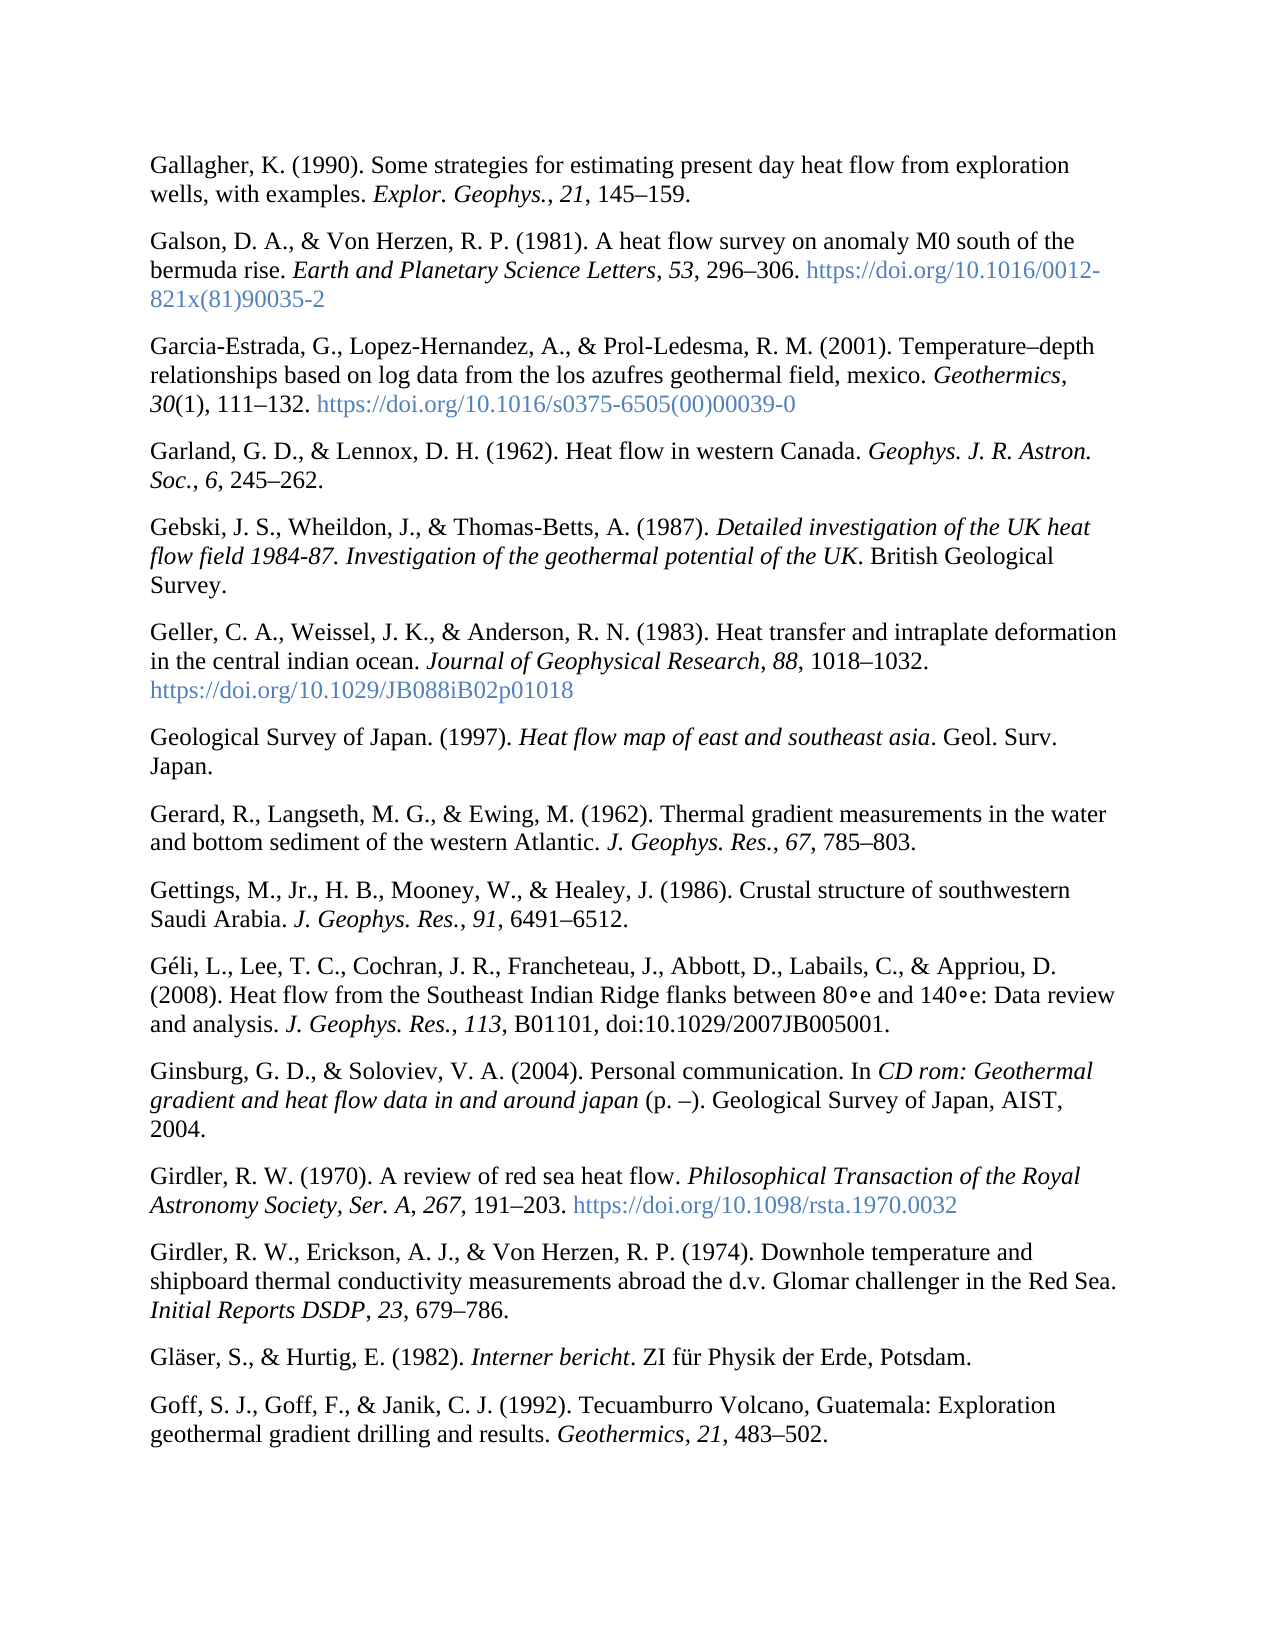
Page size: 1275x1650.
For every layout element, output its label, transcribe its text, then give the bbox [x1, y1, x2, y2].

text Géli, L., Lee, T. C., Cochran, J. R., Francheteau, J., Abbott, D., Labails, C., & Appriou, D. (2008). Heat flow from the Southeast Indian Ridge flanks between 80e and 140e: Data review and analysis. J. Geophys. Res., 113, B01101, doi:10.1029/2007JB005001. [150, 951, 1125, 1037]
text Galson, D. A., & Von Herzen, R. P. (1981). A heat flow survey on anomaly M0 south of the bermuda rise. Earth and Planetary Science Letters, 53, 296–306. https://doi.org/10.1016/0012-821x(81)90035-2 [150, 226, 1125, 312]
text Gebski, J. S., Wheildon, J., & Thomas-Betts, A. (1987). Detailed investigation of the UK heat flow field 1984-87. Investigation of the geothermal potential of the UK. British Geological Survey. [150, 512, 1125, 599]
text Girdler, R. W., Erickson, A. J., & Von Herzen, R. P. (1974). Downhole temperature and shipboard thermal conductivity measurements abroad the d.v. Glomar challenger in the Red Sea. Initial Reports DSDP, 23, 679–786. [150, 1237, 1125, 1324]
text Ginsburg, G. D., & Soloviev, V. A. (2004). Personal communication. In CD rom: Geothermal gradient and heat flow data in and around japan (p. –). Geological Survey of Japan, AIST, 2004. [150, 1056, 1125, 1142]
text Girdler, R. W. (1970). A review of red sea heat flow. Philosophical Transaction of the Royal Astronomy Society, Ser. A, 267, 191–203. https://doi.org/10.1098/rsta.1970.0032 [150, 1161, 1125, 1219]
text Geller, C. A., Weissel, J. K., & Anderson, R. N. (1983). Heat transfer and intraplate deformation in the central indian ocean. Journal of Geophysical Research, 88, 1018–1032. https://doi.org/10.1029/JB088iB02p01018 [150, 617, 1125, 704]
text Garland, G. D., & Lennox, D. H. (1962). Heat flow in western Canada. Geophys. J. R. Astron. Soc., 6, 245–262. [150, 436, 1125, 494]
text Gerard, R., Langseth, M. G., & Ewing, M. (1962). Thermal gradient measurements in the water and bottom sediment of the western Atlantic. J. Geophys. Res., 67, 785–803. [150, 799, 1125, 856]
text Gallagher, K. (1990). Some strategies for estimating present day heat flow from exploration wells, with examples. Explor. Geophys., 21, 145–159. [150, 150, 1125, 207]
text Garcia-Estrada, G., Lopez-Hernandez, A., & Prol-Ledesma, R. M. (2001). Temperature–depth relationships based on log data from the los azufres geothermal field, mexico. Geothermics, 30(1), 111–132. https://doi.org/10.1016/s0375-6505(00)00039-0 [150, 331, 1125, 417]
text Goff, S. J., Goff, F., & Janik, C. J. (1992). Tecuamburro Volcano, Guatemala: Exploration geothermal gradient drilling and results. Geothermics, 21, 483–502. [150, 1390, 1125, 1447]
text Gettings, M., Jr., H. B., Mooney, W., & Healey, J. (1986). Crustal structure of southwestern Saudi Arabia. J. Geophys. Res., 91, 6491–6512. [150, 875, 1125, 932]
text Geological Survey of Japan. (1997). Heat flow map of east and southeast asia. Geol. Surv. Japan. [150, 722, 1125, 780]
text Gläser, S., & Hurtig, E. (1982). Interner bericht. ZI für Physik der Erde, Potsdam. [150, 1342, 1125, 1371]
